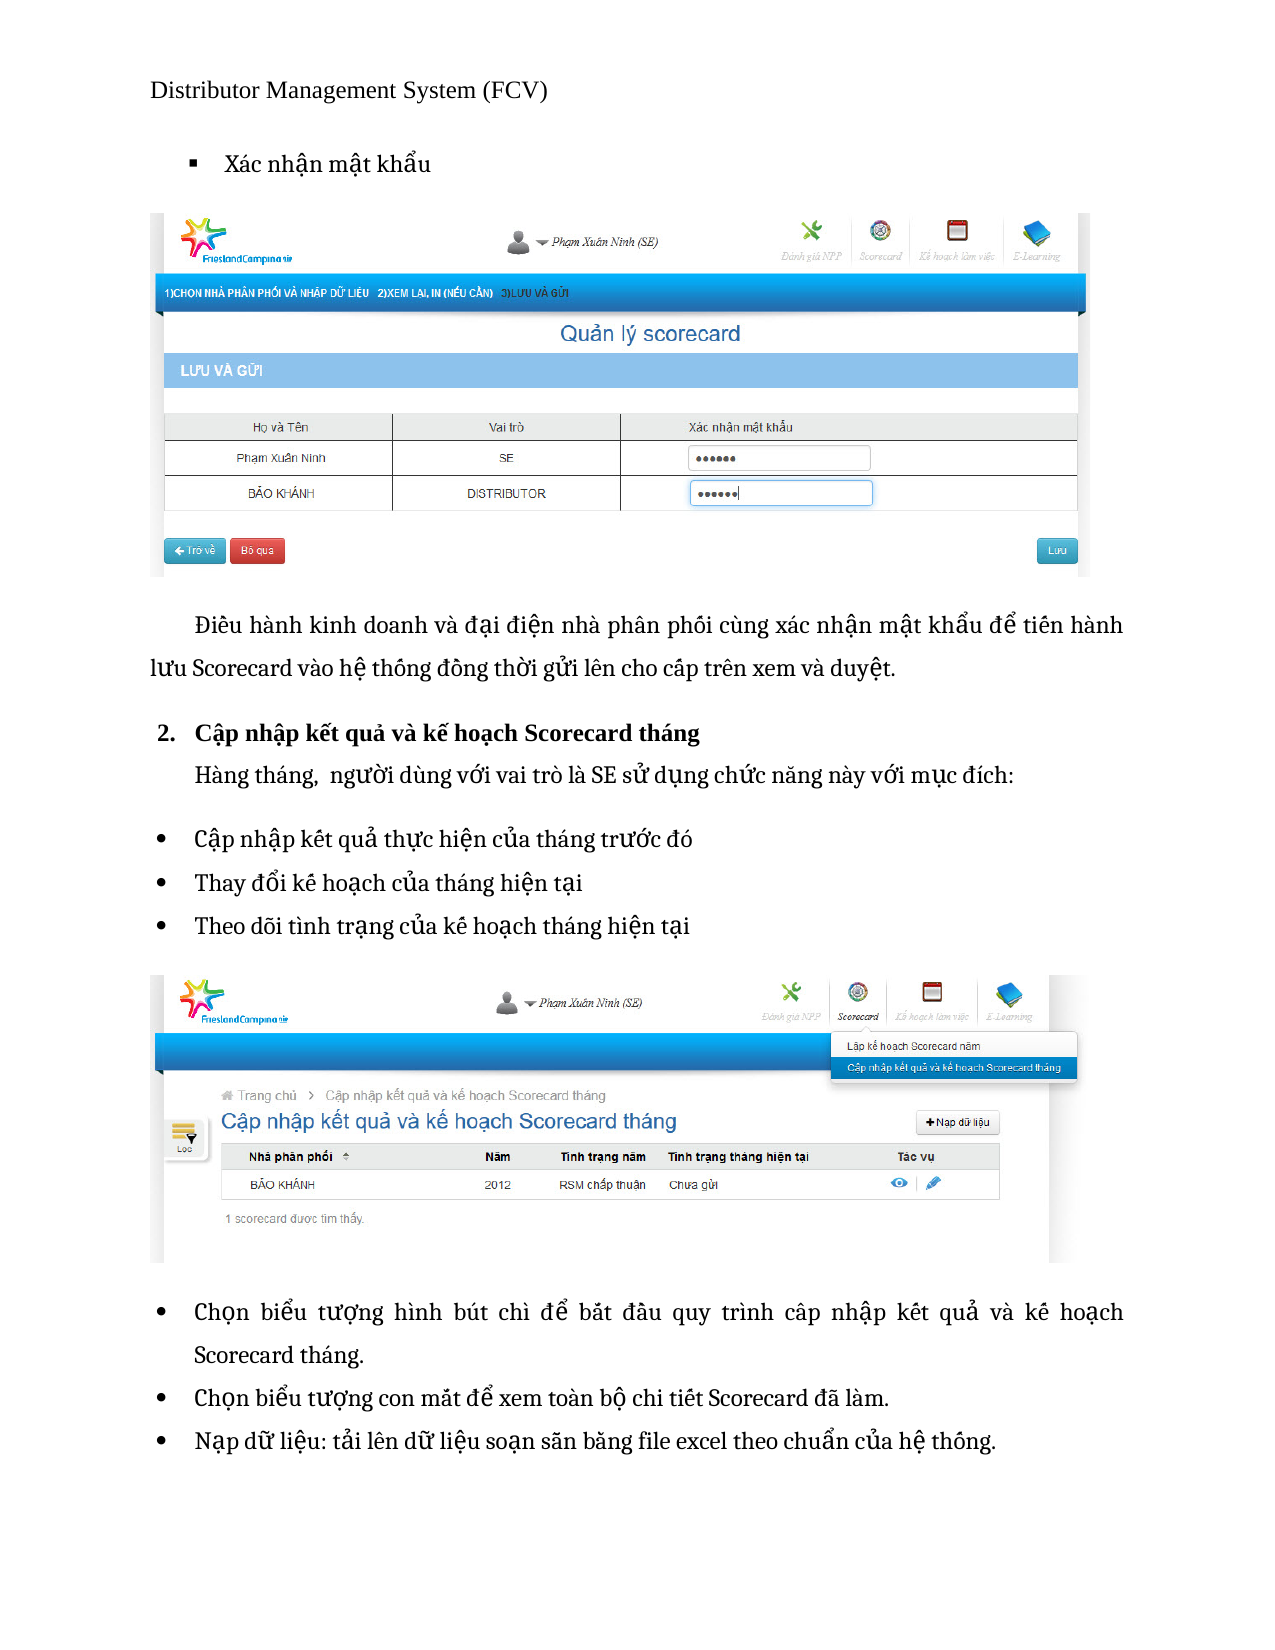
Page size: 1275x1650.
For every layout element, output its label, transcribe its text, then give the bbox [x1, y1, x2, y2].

picture [150, 975, 1089, 1263]
list Theo dõi tình trạng của kế hoạch tháng hiện tại [157, 912, 1125, 940]
text Hàng tháng, người dùng với vai trò là SE sử dụng chức năng này với mục đích: [150, 761, 1125, 790]
list Chọn biểu tượng con mắt để xem toàn bộ chi tiết Scorecard đã làm. [157, 1384, 1125, 1413]
list Nạp dữ liệu: tải lên dữ liệu soạn sẵn bằng file excel theo chuẩn của hệ thống. [157, 1427, 1125, 1456]
text Điều hành kinh doanh và đại điện nhà phân phối cùng xác nhận mật khẩu để tiến hành lưu Scorecard vào hệ thống đồng thời gửi lên cho cấp trên xem và duyệt. [150, 611, 1125, 683]
list Cập nhập kết quả thực hiện của tháng trước đó [157, 825, 1125, 854]
list Xác nhận mật khẩu [187, 150, 1125, 179]
subtitle Cập nhập kết quả và kế hoạch Scorecard tháng [157, 718, 1125, 747]
list Thay đổi kế hoạch của tháng hiện tại [157, 868, 1125, 897]
list Chọn biểu tượng hình bút chì để bắt đầu quy trình câp nhập kết quả và kế hoạch Scorecard tháng. [157, 1298, 1125, 1370]
picture [150, 213, 1091, 577]
